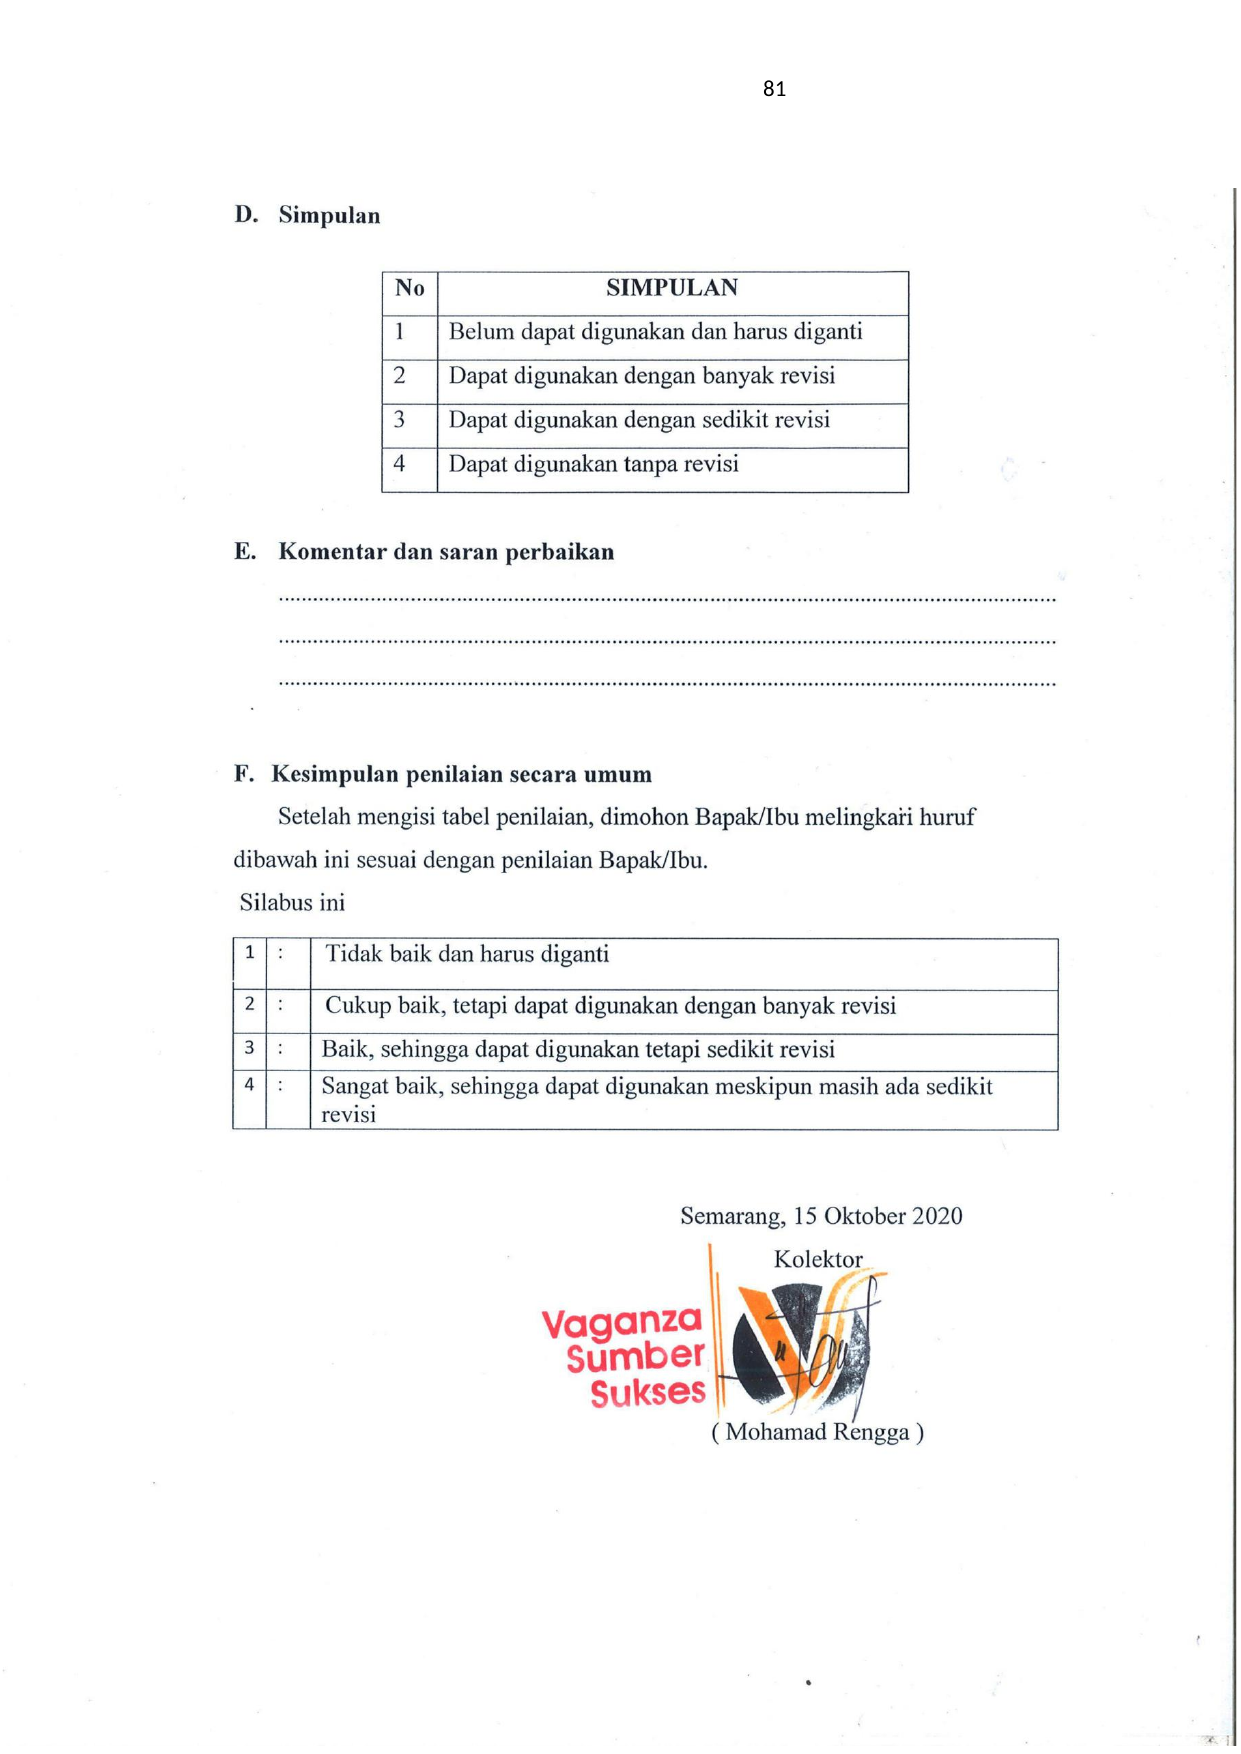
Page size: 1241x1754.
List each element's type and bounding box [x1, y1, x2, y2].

picture [2, 188, 1237, 1746]
